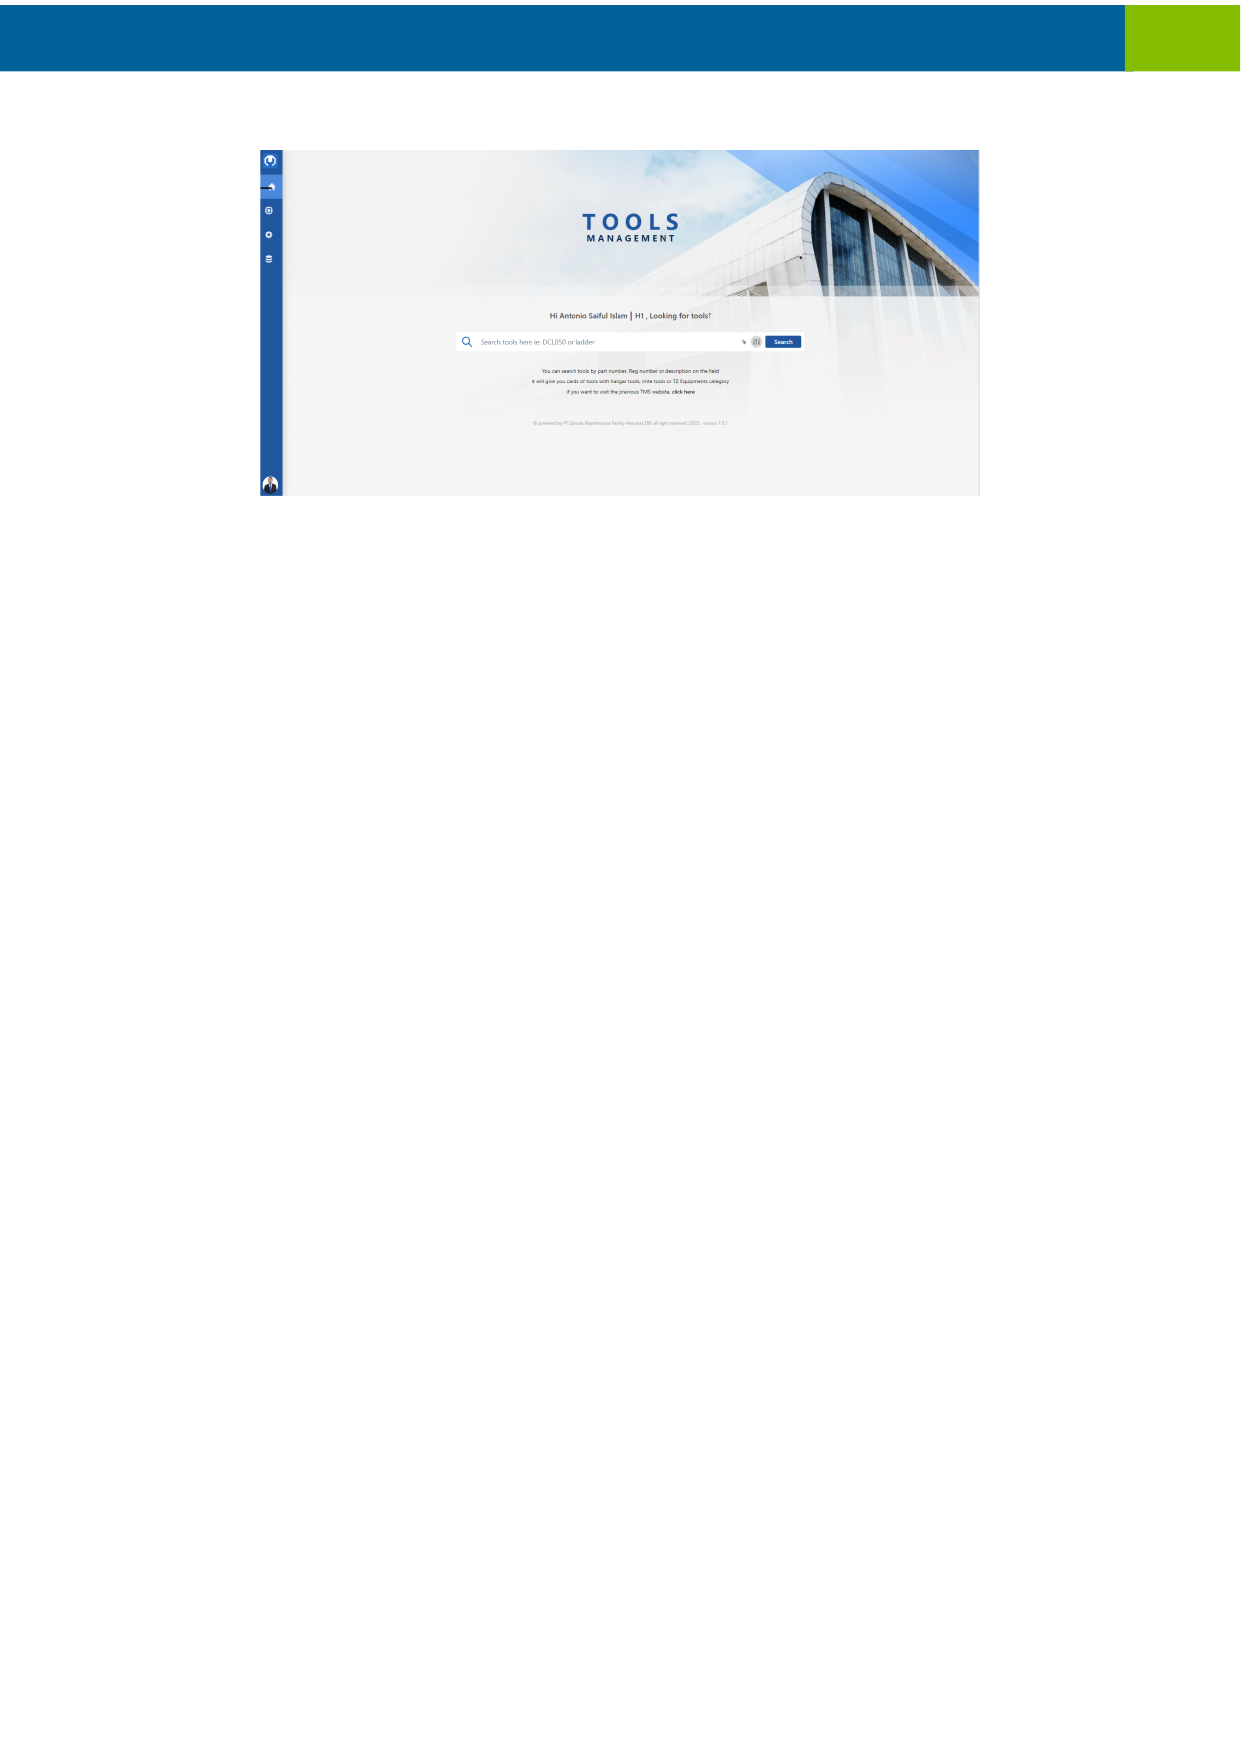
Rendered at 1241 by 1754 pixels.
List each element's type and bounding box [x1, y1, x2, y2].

picture [260, 150, 980, 496]
